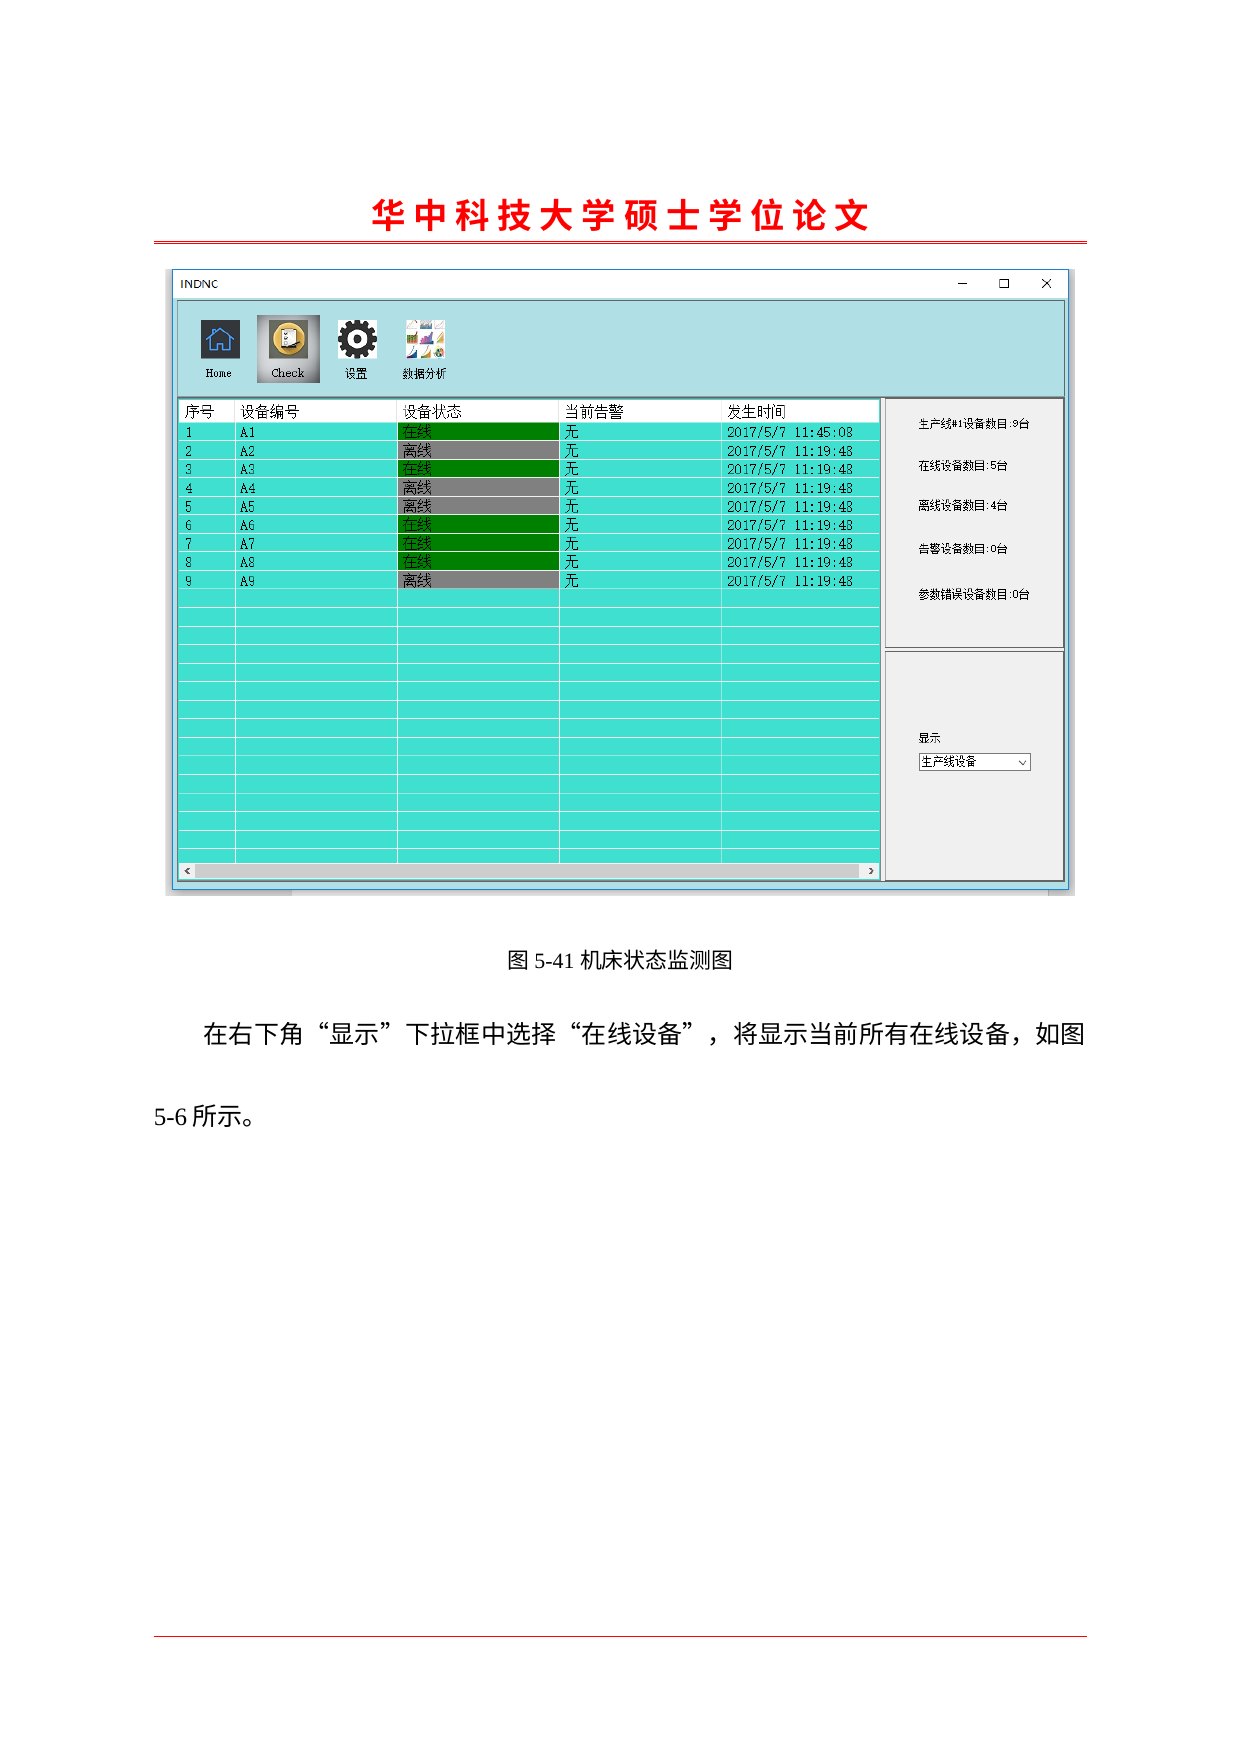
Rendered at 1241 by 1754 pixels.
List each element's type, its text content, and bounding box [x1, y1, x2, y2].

picture [165, 269, 1075, 896]
text 在右下角“显示”下拉框中选择“在线设备”，将显示当前所有在线设备，如图5-6所示。 [153, 1001, 1087, 1147]
